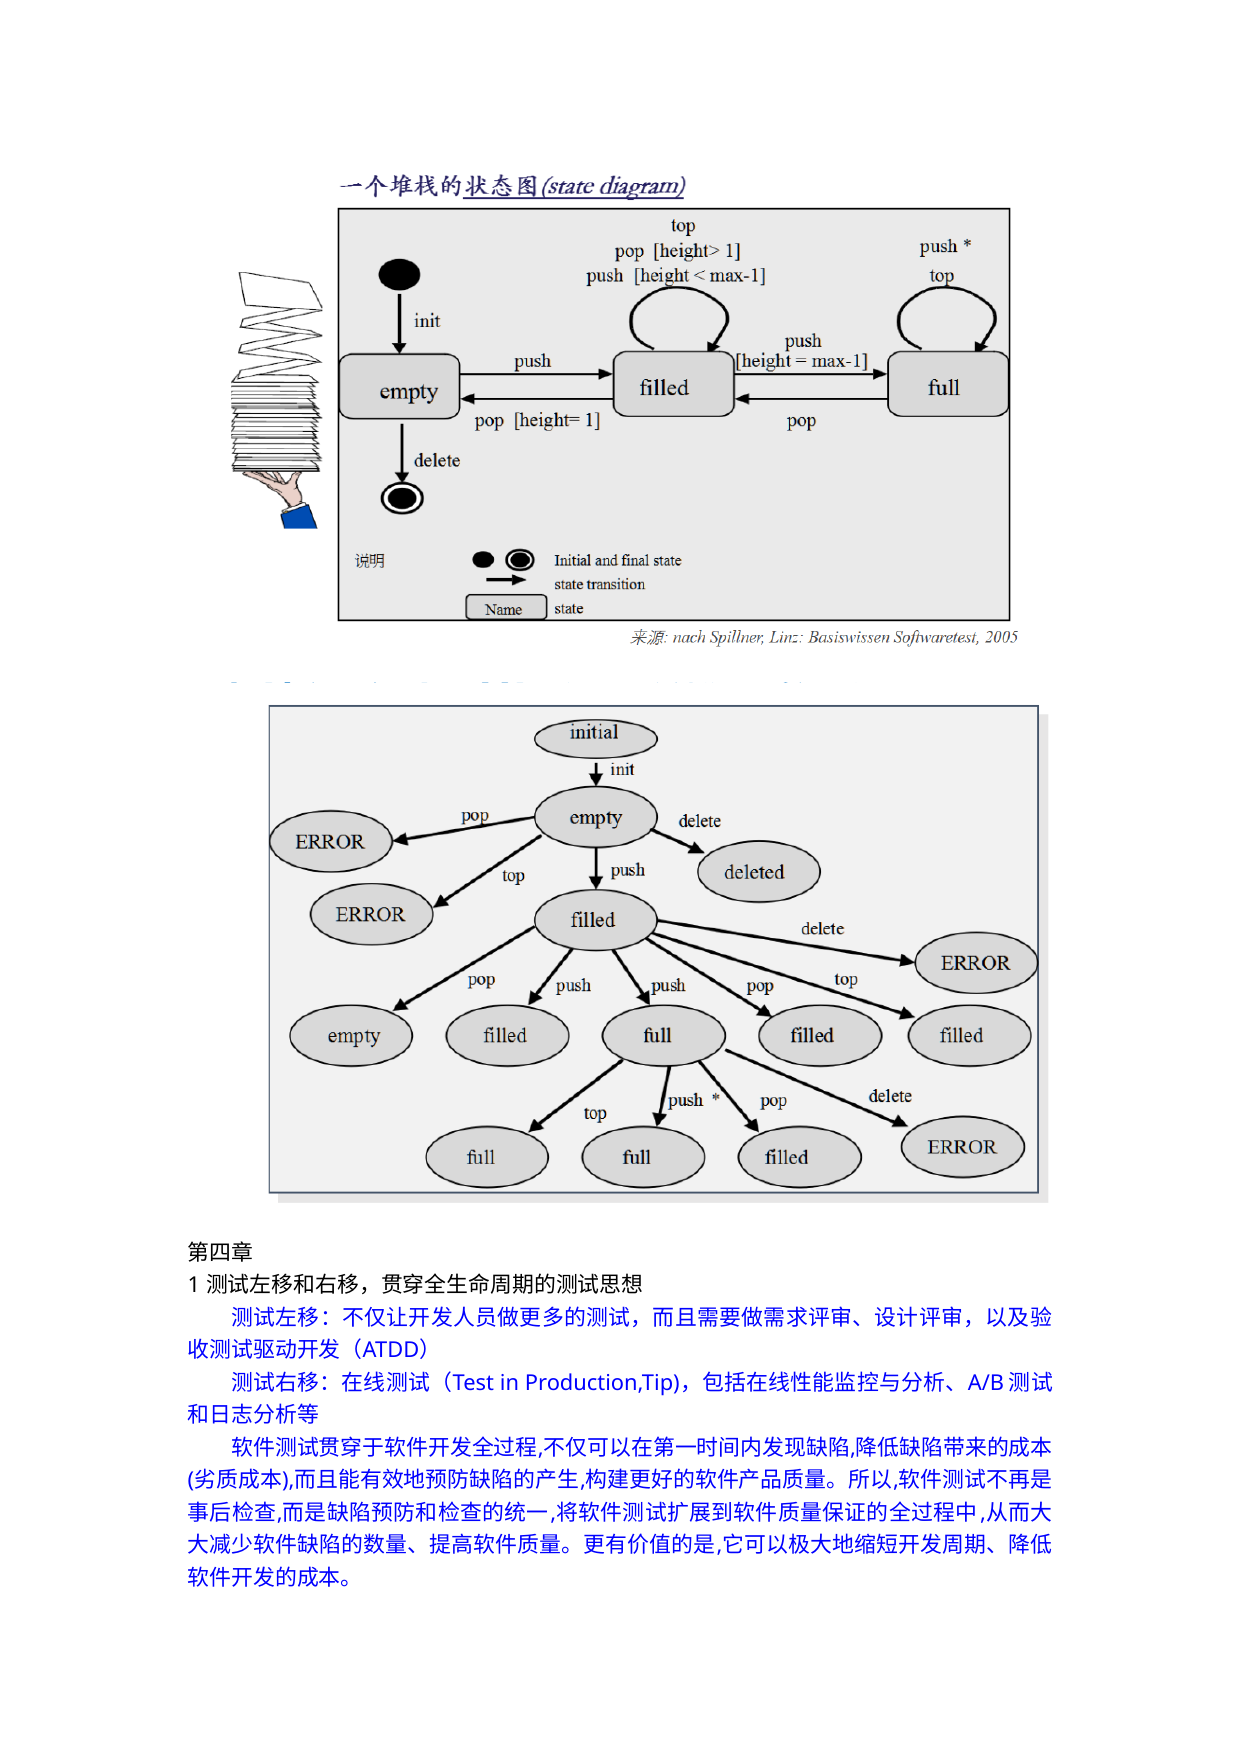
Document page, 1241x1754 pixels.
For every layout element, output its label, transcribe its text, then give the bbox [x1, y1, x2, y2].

picture [231, 162, 1096, 657]
text 1 测试左移和右移，贯穿全生命周期的测试思想 [187, 1267, 1053, 1299]
text 软件测试贯穿于软件开发全过程,不仅可以在第一时间内发现缺陷,降低缺陷带来的成本(劣质成本),而且能有效地预防缺陷的产生,构建更好的软件产品质量。所以,软件测试不再是事后检查,而是缺陷预防和检查的统一,将软件测试扩展到软件质量保证的全过程中,从而大大减少软件缺陷的数量、提高软件质量。更有价值的是,它可以极大地缩短开发周期、降低软件开发的成本。 [187, 1429, 1053, 1592]
text 第四章 [187, 1234, 1053, 1267]
text 测试左移：不仅让开发人员做更多的测试，而且需要做需求评审、设计评审，以及验收测试驱动开发（ATDD） [187, 1299, 1053, 1364]
picture [231, 682, 1096, 1218]
text 测试右移：在线测试（Test in Production,Tip)，包括在线性能监控与分析、A/B测试和日志分析等 [187, 1364, 1053, 1429]
